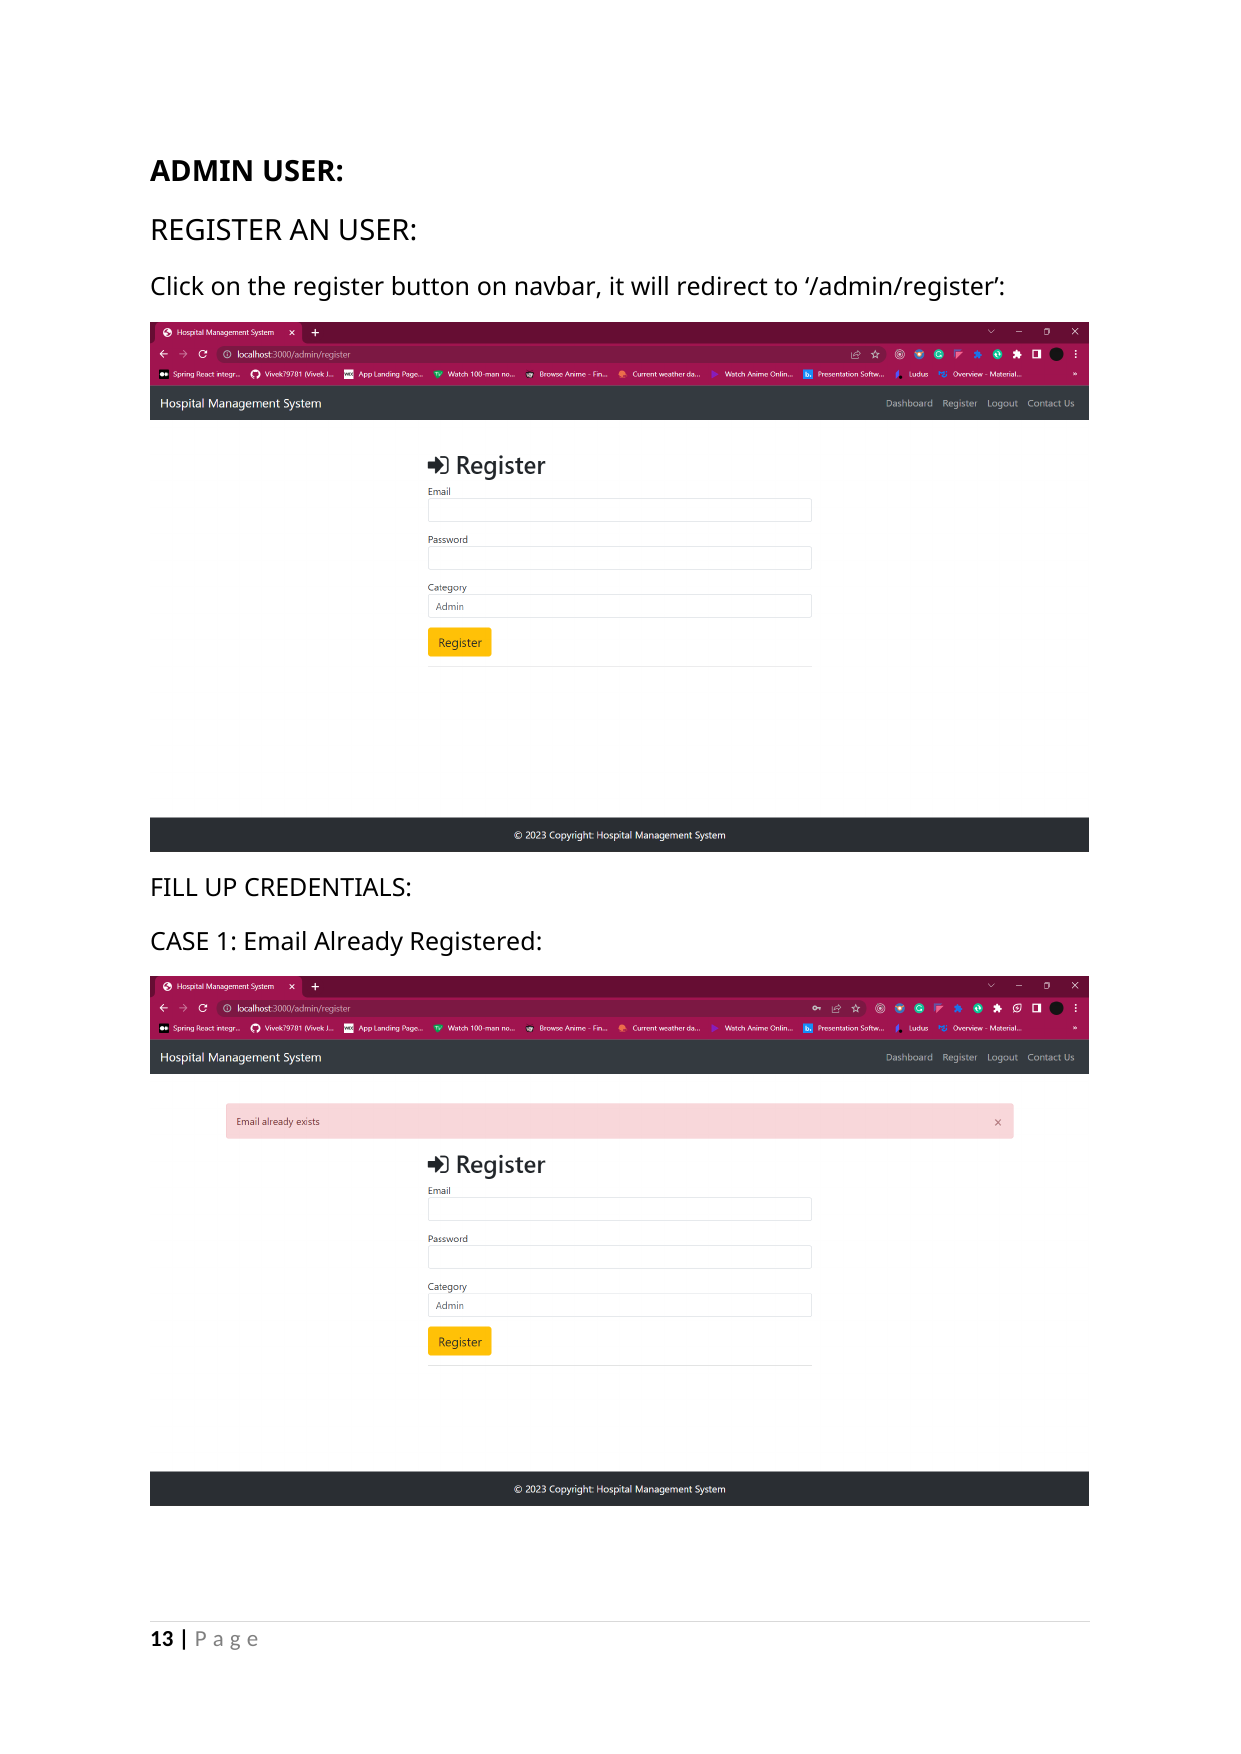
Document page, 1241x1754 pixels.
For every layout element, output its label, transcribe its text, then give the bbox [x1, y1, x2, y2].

picture [150, 322, 1089, 852]
text Click on the register button on navbar, it will redirect to ‘/admin/register’: [150, 269, 1090, 303]
text ADMIN USER: [150, 150, 1090, 190]
picture [150, 976, 1089, 1506]
text REGISTER AN USER: [150, 209, 1090, 249]
text CASE 1: Email Already Registered: [150, 923, 1090, 958]
text FILL UP CREDENTIALS: [150, 870, 1090, 904]
